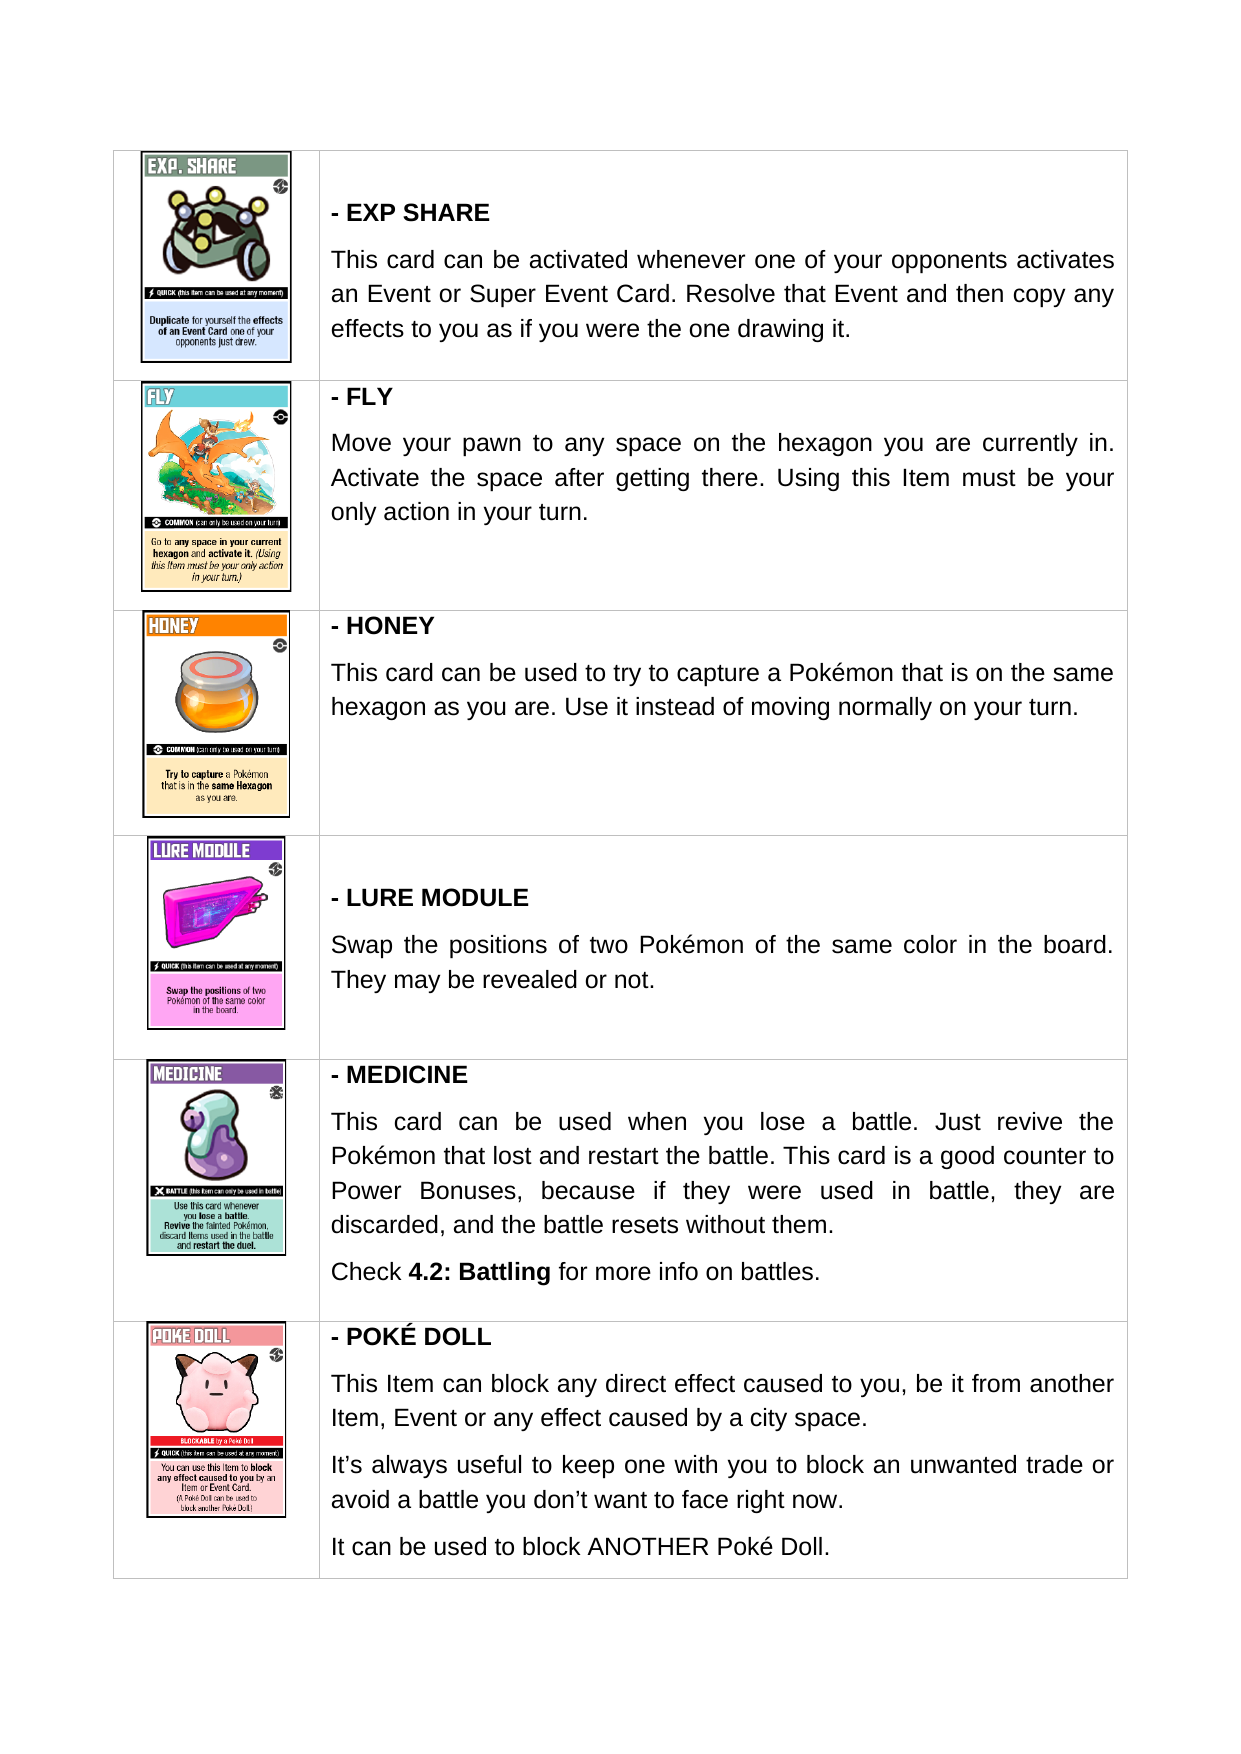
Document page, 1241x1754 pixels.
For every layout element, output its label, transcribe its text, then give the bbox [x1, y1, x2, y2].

table_cell - MEDICINE This card can be used when you lose a battle. Just revive the Pokémon that lost and restart the battle. This card is a good counter to Power Bonuses, because if they were used in battle, they are discarded, and the battle resets without them. Check 4.2: Battling for more info on battles. [320, 1060, 1127, 1321]
table_cell - EXP SHARE This card can be activated whenever one of your opponents activates an Event or Super Event Card. Resolve that Event and then copy any effects to you as if you were the one drawing it. [320, 151, 1127, 380]
table_cell - HONEY This card can be used to try to capture a Pokémon that is on the same hexagon as you are. Use it instead of moving normally on your turn. [320, 611, 1127, 835]
table_cell [114, 836, 319, 1059]
picture [140, 151, 292, 363]
table_cell [114, 151, 319, 380]
table_cell - FLY Move your pawn to any space on the hexagon you are currently in. Activate the space after getting there. Using this Item must be your only action in your turn. [320, 381, 1127, 610]
table_cell [114, 1060, 319, 1321]
picture [147, 836, 286, 1030]
table_cell [114, 611, 319, 835]
picture [142, 610, 290, 818]
picture [146, 1321, 287, 1518]
picture [146, 1059, 287, 1256]
table_cell - LURE MODULE Swap the positions of two Pokémon of the same color in the board. They may be revealed or not. [320, 836, 1127, 1059]
table_cell [114, 381, 319, 610]
table_cell [114, 1322, 319, 1578]
picture [141, 381, 292, 592]
table_cell - POKÉ DOLL This Item can block any direct effect caused to you, be it from another Item, Event or any effect caused by a city space. It’s always useful to keep one with you to block an unwanted trade or avoid a battle you don’t want to face right now. It can be used to block ANOTHER Poké Doll. [320, 1322, 1127, 1578]
